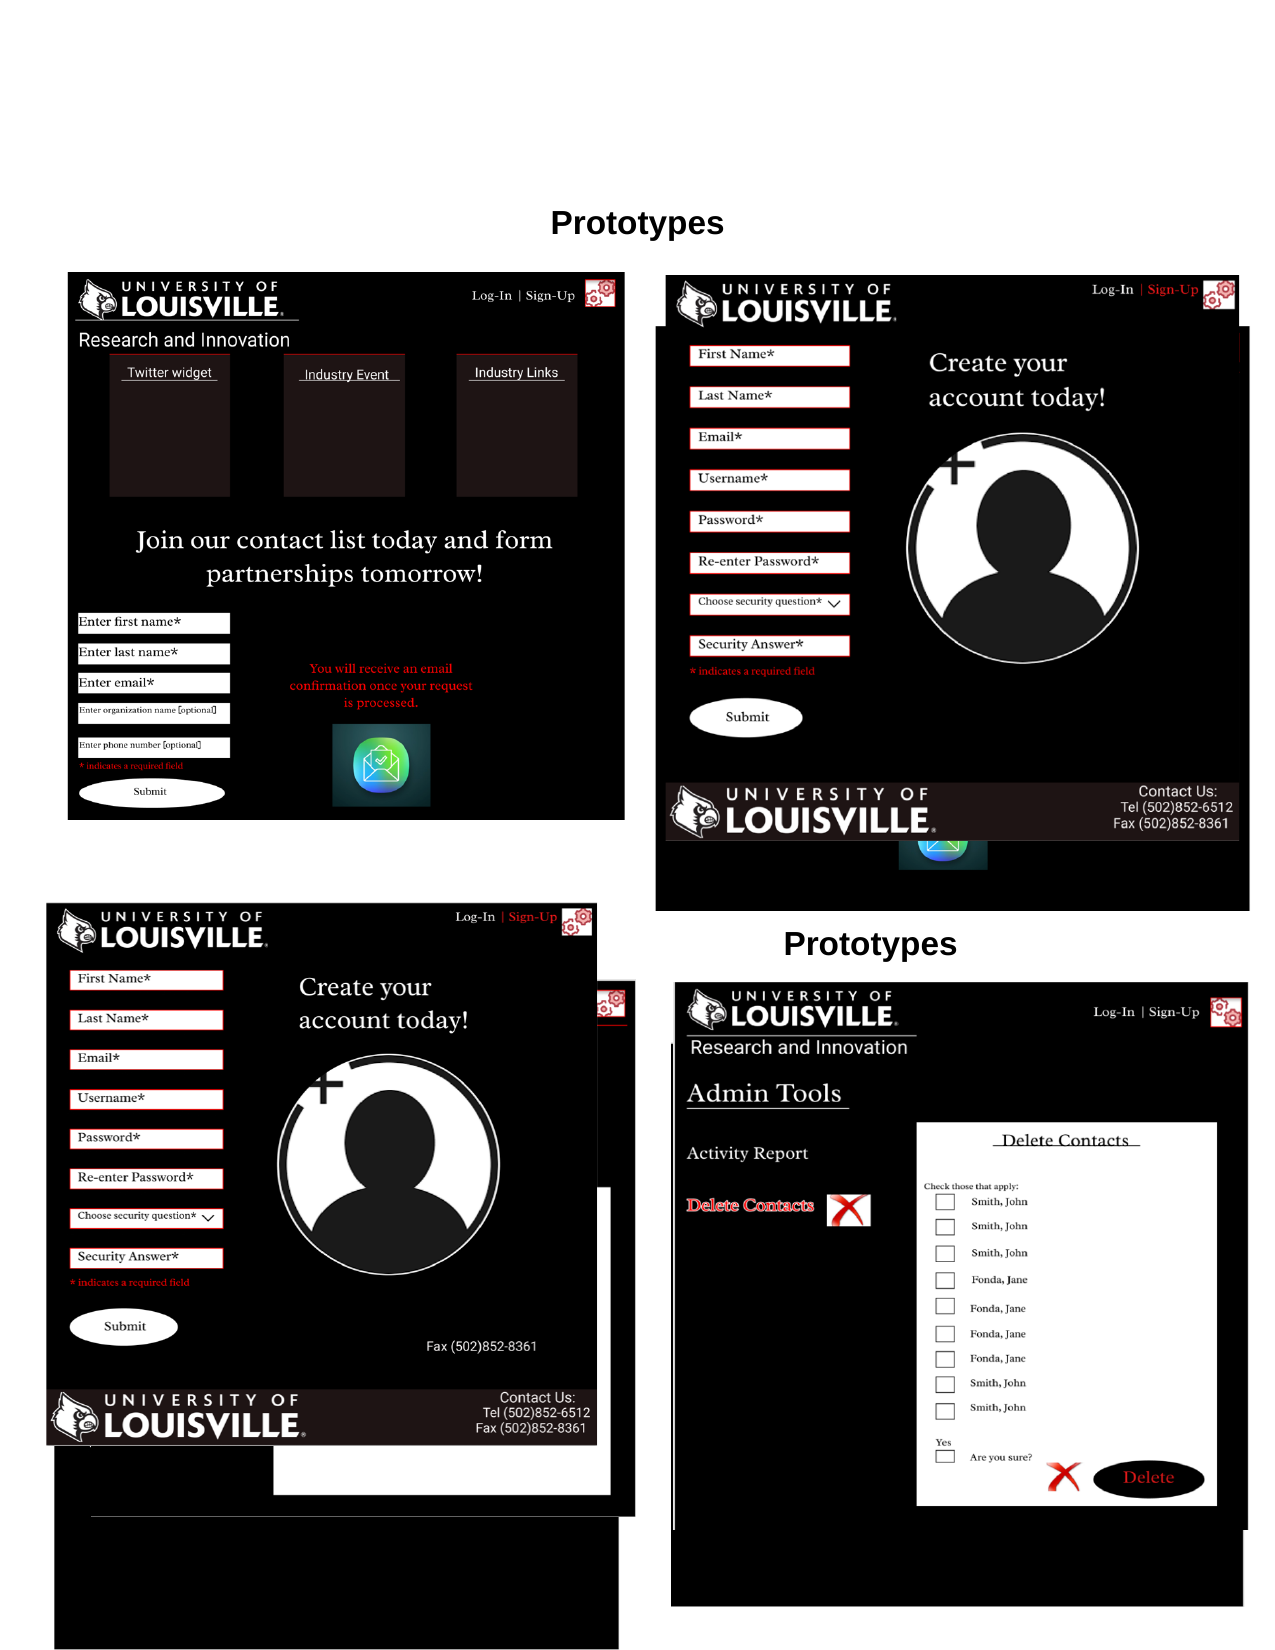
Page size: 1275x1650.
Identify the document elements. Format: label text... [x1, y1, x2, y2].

picture [46, 902, 636, 1650]
text Prototypes [150, 203, 1125, 241]
text Prototypes [598, 924, 1125, 962]
picture [655, 275, 1251, 911]
picture [671, 982, 1249, 1607]
picture [67, 272, 625, 820]
